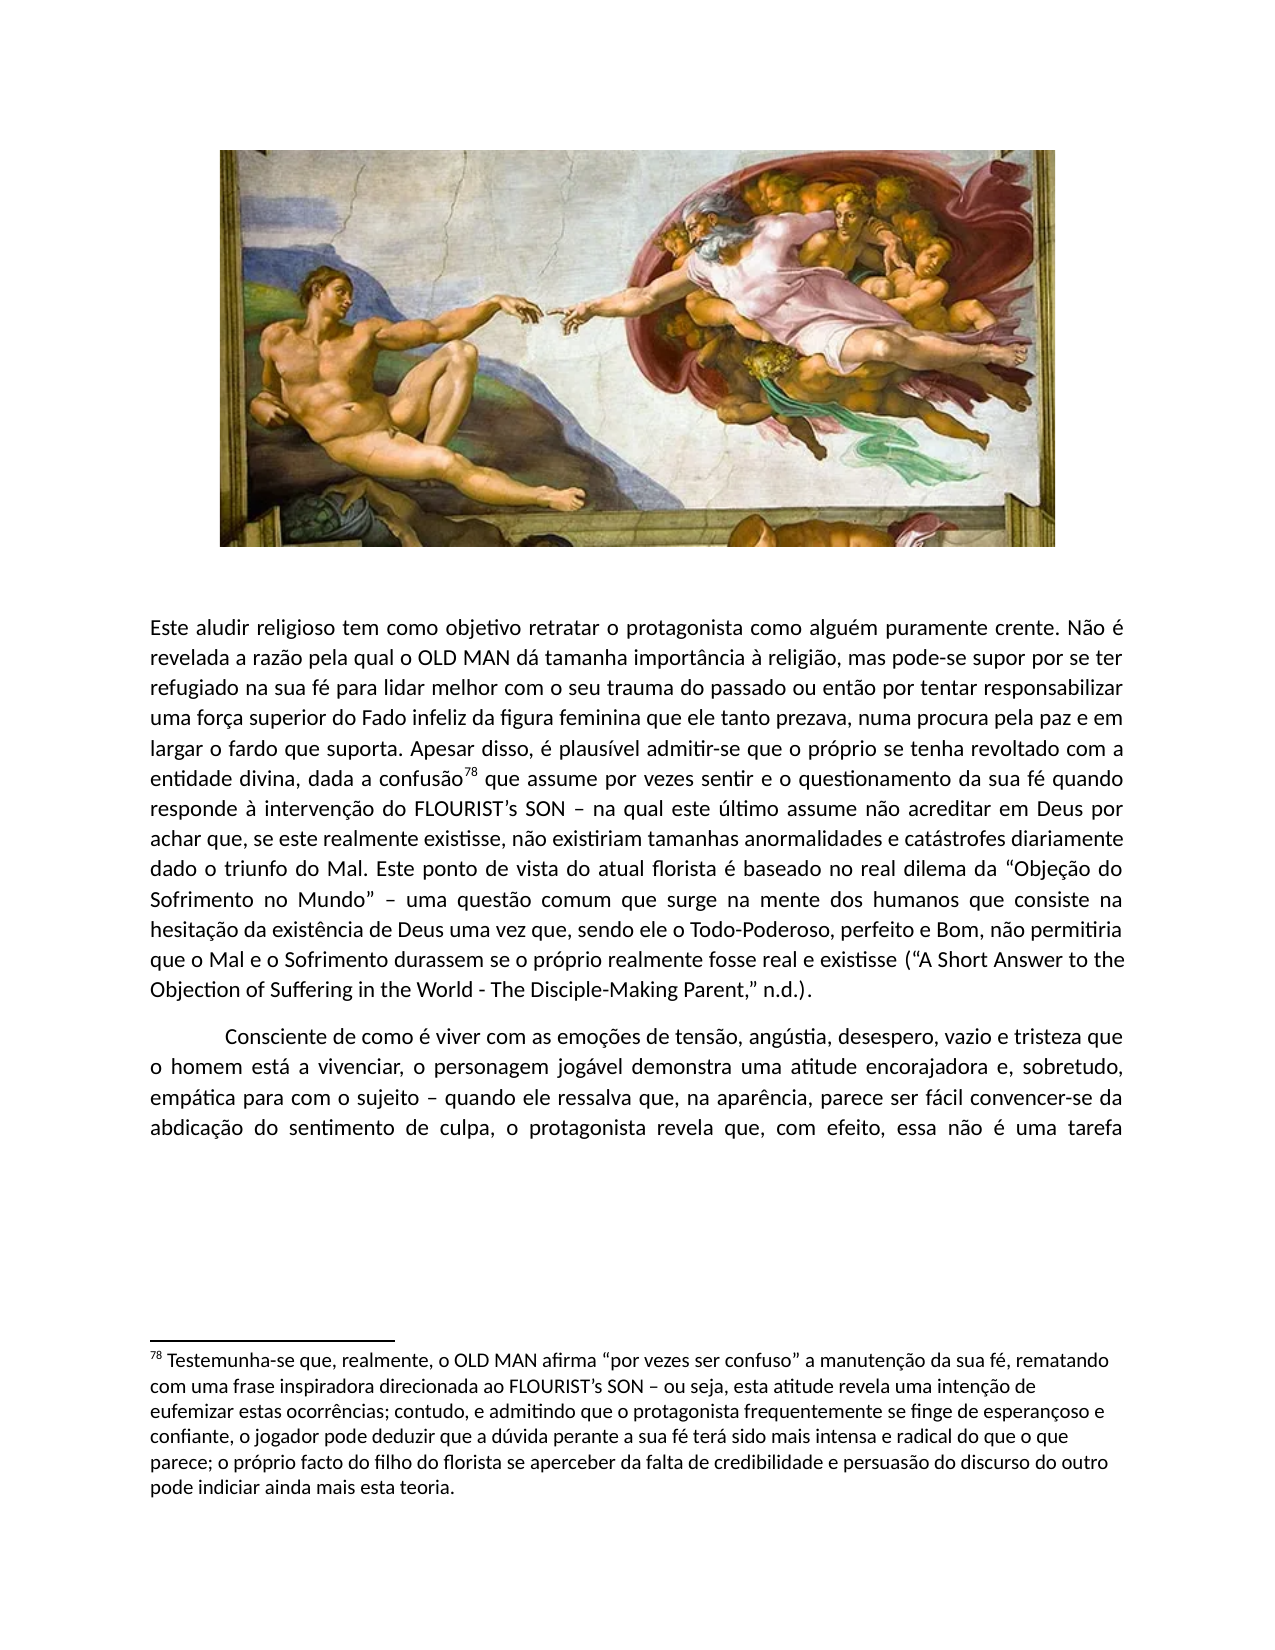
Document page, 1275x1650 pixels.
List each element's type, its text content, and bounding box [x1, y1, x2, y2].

picture [219, 150, 1056, 547]
text Este aludir religioso tem como objetivo retratar o protagonista como alguém puramente crente. Não é revelada a razão pela qual o OLD MAN dá tamanha importância à religião, mas pode-se supor por se ter refugiado na sua fé para lidar melhor com o seu trauma do passado ou então por tentar responsabilizar uma força superior do Fado infeliz da figura feminina que ele tanto prezava, numa procura pela paz e em largar o fardo que suporta. Apesar disso, é plausível admitir-se que o próprio se tenha revoltado com a entidade divina, dada a confusão que assume por vezes sentir e o questionamento da sua fé quando responde à intervenção do FLOURIST’s SON – na qual este último assume não acreditar em Deus por achar que, se este realmente existisse, não existiriam tamanhas anormalidades e catástrofes diariamente dado o triunfo do Mal. Este ponto de vista do atual florista é baseado no real dilema da “Objeção do Sofrimento no Mundo” – uma questão comum que surge na mente dos humanos que consiste na hesitação da existência de Deus uma vez que, sendo ele o Todo-Poderoso, perfeito e Bom, não permitiria que o Mal e o Sofrimento durassem se o próprio realmente fosse real e existisse (“A Short Answer to the Objection of Suffering in the World - The Disciple-Making Parent,” n.d.). [150, 613, 1125, 1003]
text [150, 1022, 1125, 1171]
